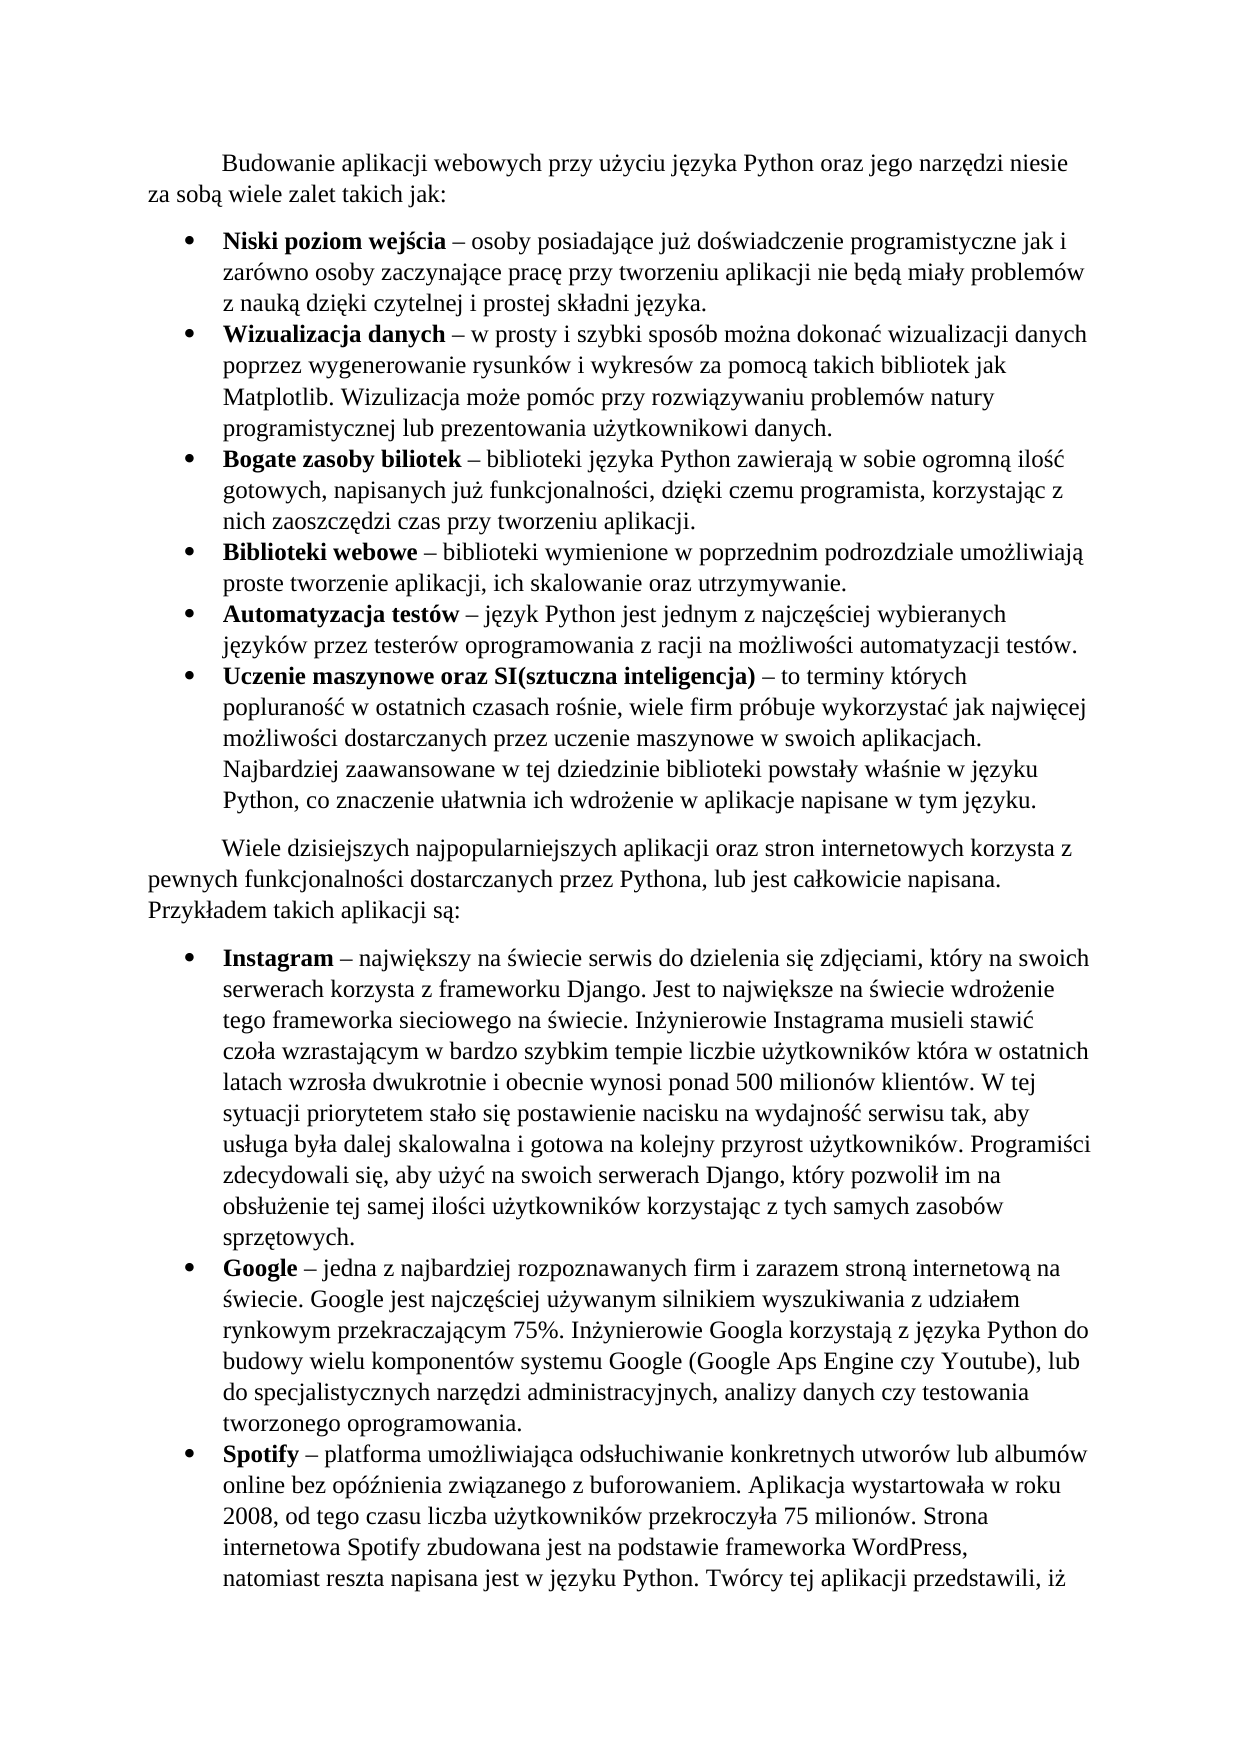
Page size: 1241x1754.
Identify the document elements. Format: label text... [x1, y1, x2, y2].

list Bogate zasoby biliotek – biblioteki języka Python zawierają w sobie ogromną ilość gotowych, napisanych już funkcjonalności, dzięki czemu programista, korzystając z nich zaoszczędzi czas przy tworzeniu aplikacji. [185, 444, 1093, 534]
list Biblioteki webowe – biblioteki wymienione w poprzednim podrozdziale umożliwiają proste tworzenie aplikacji, ich skalowanie oraz utrzymywanie. [185, 537, 1093, 597]
list Google – jedna z najbardziej rozpoznawanych firm i zarazem stroną internetową na świecie. Google jest najczęściej używanym silnikiem wyszukiwania z udziałem rynkowym przekraczającym 75%. Inżynierowie Googla korzystają z języka Python do budowy wielu komponentów systemu Google (Google Aps Engine czy Youtube), lub do specjalistycznych narzędzi administracyjnych, analizy danych czy testowania tworzonego oprogramowania. [185, 1253, 1093, 1437]
list Niski poziom wejścia – osoby posiadające już doświadczenie programistyczne jak i zarówno osoby zaczynające pracę przy tworzeniu aplikacji nie będą miały problemów z nauką dzięki czytelnej i prostej składni języka. [185, 226, 1093, 317]
list Instagram – największy na świecie serwis do dzielenia się zdjęciami, który na swoich serwerach korzysta z frameworku Django. Jest to największe na świecie wdrożenie tego frameworka sieciowego na świecie. Inżynierowie Instagrama musieli stawić czoła wzrastającym w bardzo szybkim tempie liczbie użytkowników która w ostatnich latach wzrosła dwukrotnie i obecnie wynosi ponad 500 milionów klientów. W tej sytuacji priorytetem stało się postawienie nacisku na wydajność serwisu tak, aby usługa była dalej skalowalna i gotowa na kolejny przyrost użytkowników. Programiści zdecydowali się, aby użyć na swoich serwerach Django, który pozwolił im na obsłużenie tej samej ilości użytkowników korzystając z tych samych zasobów sprzętowych. [185, 943, 1093, 1251]
list Uczenie maszynowe oraz SI(sztuczna inteligencja) – to terminy których popluraność w ostatnich czasach rośnie, wiele firm próbuje wykorzystać jak najwięcej możliwości dostarczanych przez uczenie maszynowe w swoich aplikacjach. Najbardziej zaawansowane w tej dziedzinie biblioteki powstały właśnie w języku Python, co znaczenie ułatwnia ich wdrożenie w aplikacje napisane w tym języku. [185, 661, 1093, 814]
list Automatyzacja testów – język Python jest jednym z najczęściej wybieranych języków przez testerów oprogramowania z racji na możliwości automatyzacji testów. [185, 599, 1093, 659]
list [185, 1439, 1093, 1592]
list Wizualizacja danych – w prosty i szybki sposób można dokonać wizualizacji danych poprzez wygenerowanie rysunków i wykresów za pomocą takich bibliotek jak Matplotlib. Wizulizacja może pomóc przy rozwiązywaniu problemów natury programistycznej lub prezentowania użytkownikowi danych. [185, 319, 1093, 441]
text Wiele dzisiejszych najpopularniejszych aplikacji oraz stron internetowych korzysta z pewnych funkcjonalności dostarczanych przez Pythona, lub jest całkowicie napisana. Przykładem takich aplikacji są: [148, 833, 1093, 924]
text Budowanie aplikacji webowych przy użyciu języka Python oraz jego narzędzi niesie za sobą wiele zalet takich jak: [148, 148, 1093, 207]
